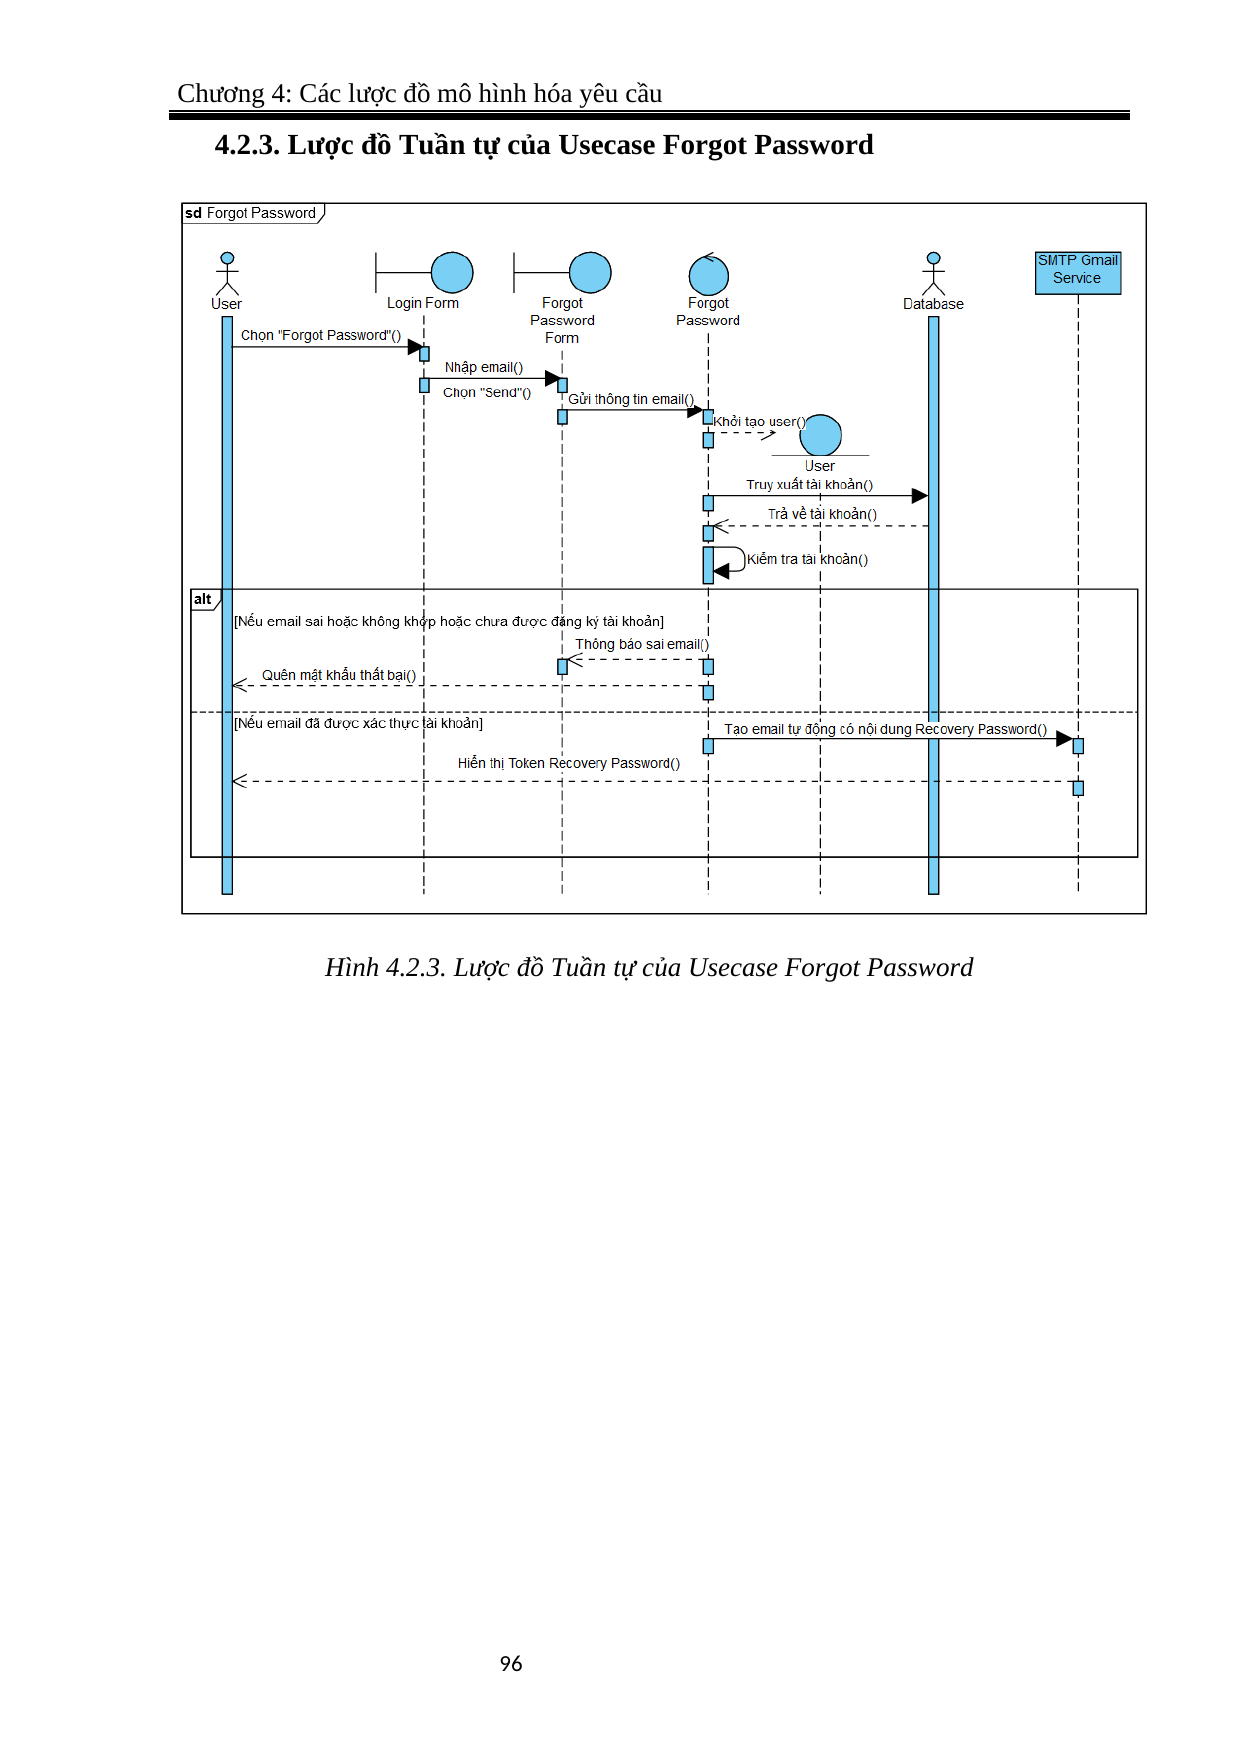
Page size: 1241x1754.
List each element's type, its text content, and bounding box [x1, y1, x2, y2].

subtitle 4.2.3. Lược đồ Tuần tự của Usecase Forgot Password [177, 127, 1122, 161]
subtitle Hình 4.2.3. Lược đồ Tuần tự của Usecase Forgot Password [177, 951, 1122, 982]
picture [177, 190, 1157, 920]
